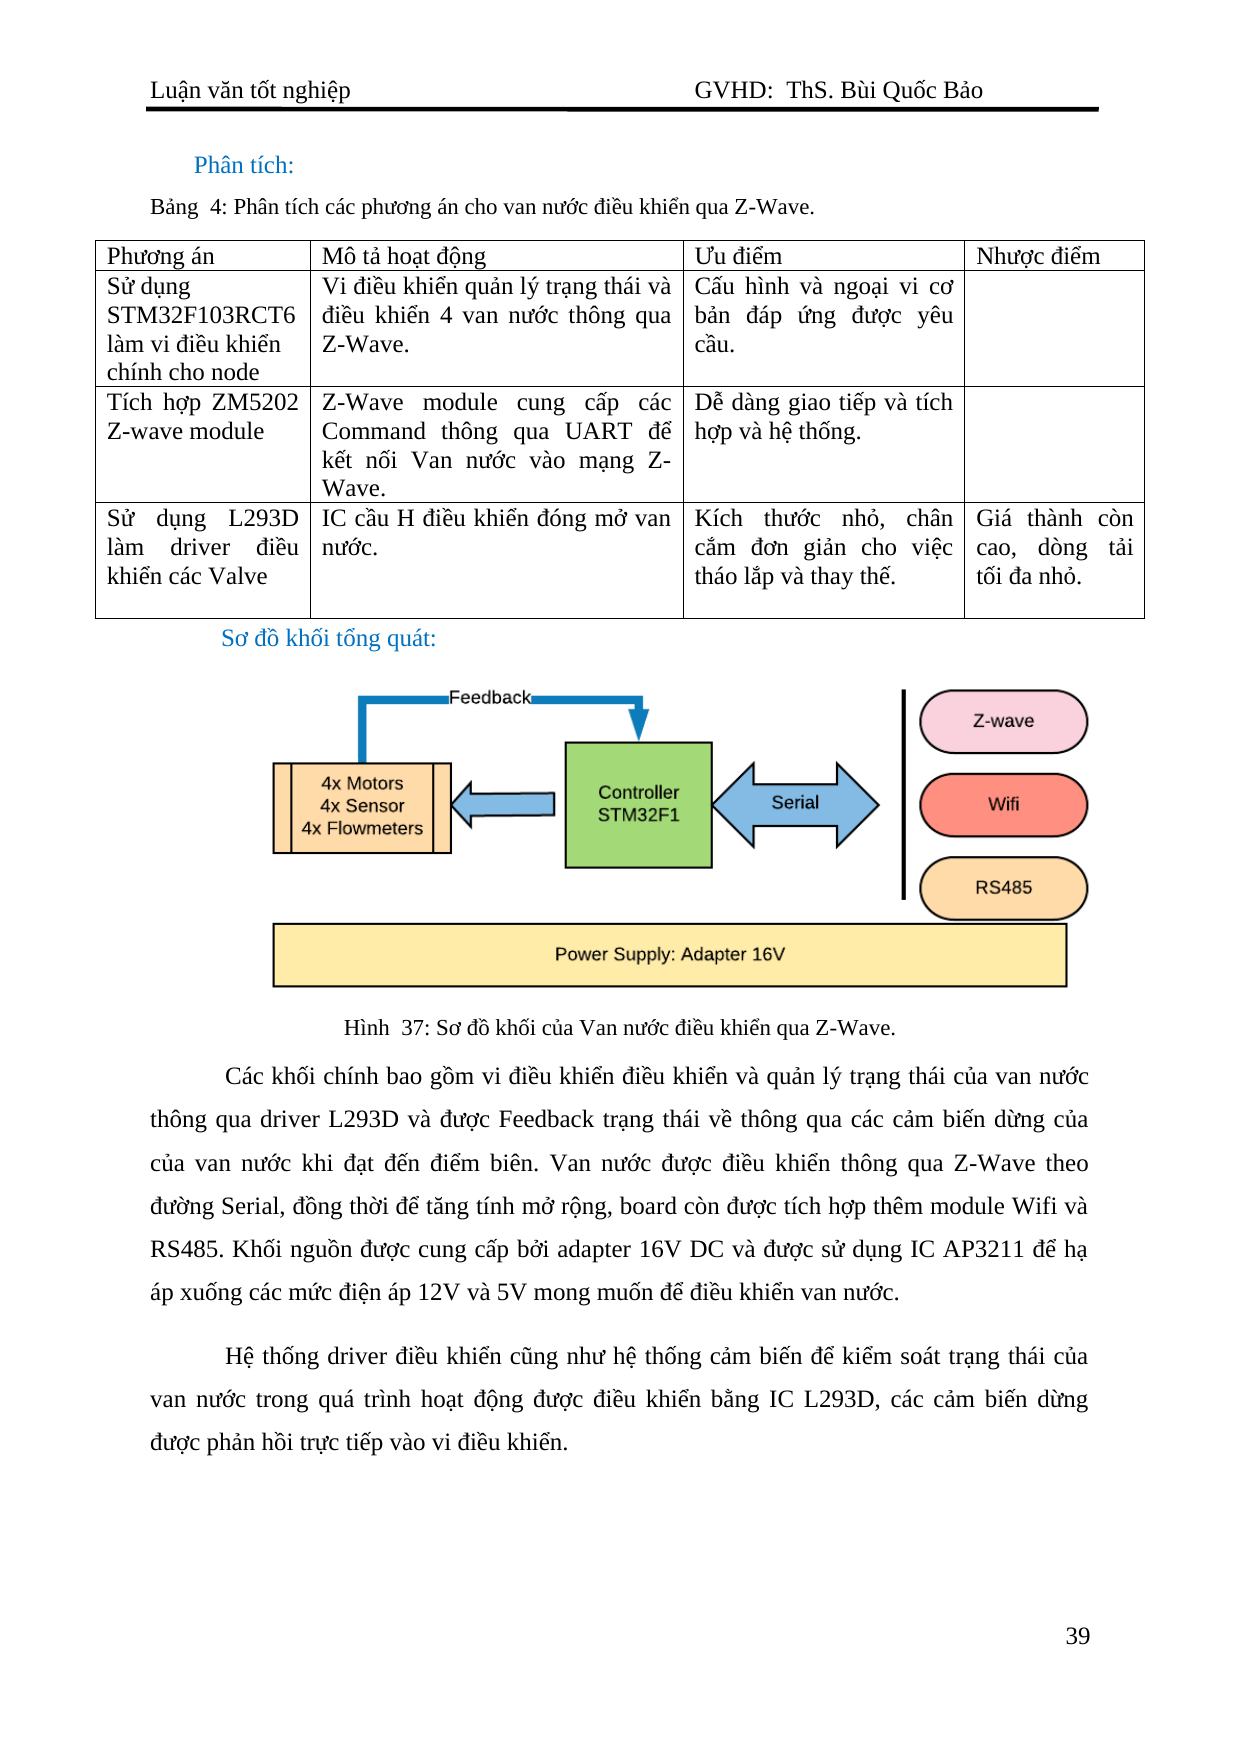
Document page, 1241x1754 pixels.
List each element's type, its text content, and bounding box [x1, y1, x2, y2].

table_header Mô tả hoạt động [311, 241, 683, 270]
text Các khối chính bao gồm vi điều khiển điều khiển và quản lý trạng thái của van nước thông qua driver L293D và được Feedback trạng thái về thông qua các cảm biến dừng của của van nước khi đạt đến điểm biên. Van nước được điều khiển thông qua Z-Wave theo đường Serial, đồng thời để tăng tính mở rộng, board còn được tích hợp thêm module Wifi và RS485. Khối nguồn được cung cấp bởi adapter 16V DC và được sử dụng IC AP3211 để hạ áp xuống các mức điện áp 12V và 5V mong muốn để điều khiển van nước. [150, 1061, 1090, 1306]
subtitle Sơ đồ khối tổng quát: [150, 623, 1090, 652]
text Hệ thống driver điều khiển cũng như hệ thống cảm biến để kiểm soát trạng thái của van nước trong quá trình hoạt động được điều khiển bằng IC L293D, các cảm biến dừng được phản hồi trực tiếp vào vi điều khiển. [150, 1341, 1090, 1456]
table_cell Tích hợp ZM5202 Z-wave module [96, 387, 310, 502]
table_cell Vi điều khiển quản lý trạng thái và điều khiển 4 van nước thông qua Z-Wave. [311, 271, 683, 386]
picture [220, 687, 1151, 1000]
table_cell Dễ dàng giao tiếp và tích hợp và hệ thống. [684, 387, 964, 502]
table_cell Sử dụng STM32F103RCT6 làm vi điều khiển chính cho node [96, 271, 310, 386]
table_cell Kích thước nhỏ, chân cắm đơn giản cho việc tháo lắp và thay thế. [684, 503, 964, 618]
table_cell Sử dụng L293D làm driver điều khiển các Valve [96, 503, 310, 618]
text Hình 37: Sơ đồ khối của Van nước điều khiển qua Z-Wave. [150, 1014, 1090, 1041]
table_cell Z-Wave module cung cấp các Command thông qua UART để kết nối Van nước vào mạng Z-Wave. [311, 387, 683, 502]
text Bảng 4: Phân tích các phương án cho van nước điều khiển qua Z-Wave. [150, 193, 1090, 219]
table_cell Giá thành còn cao, dòng tải tối đa nhỏ. [965, 503, 1144, 618]
table_cell [965, 271, 1144, 386]
table_header Nhược điểm [965, 241, 1144, 270]
table_cell [965, 387, 1144, 502]
table_cell IC cầu H điều khiển đóng mở van nước. [311, 503, 683, 618]
subtitle Phân tích: [150, 150, 1090, 179]
table_header Phương án [96, 241, 310, 270]
table_header Ưu điểm [684, 241, 964, 270]
table_cell Cấu hình và ngoại vi cơ bản đáp ứng được yêu cầu. [684, 271, 964, 386]
